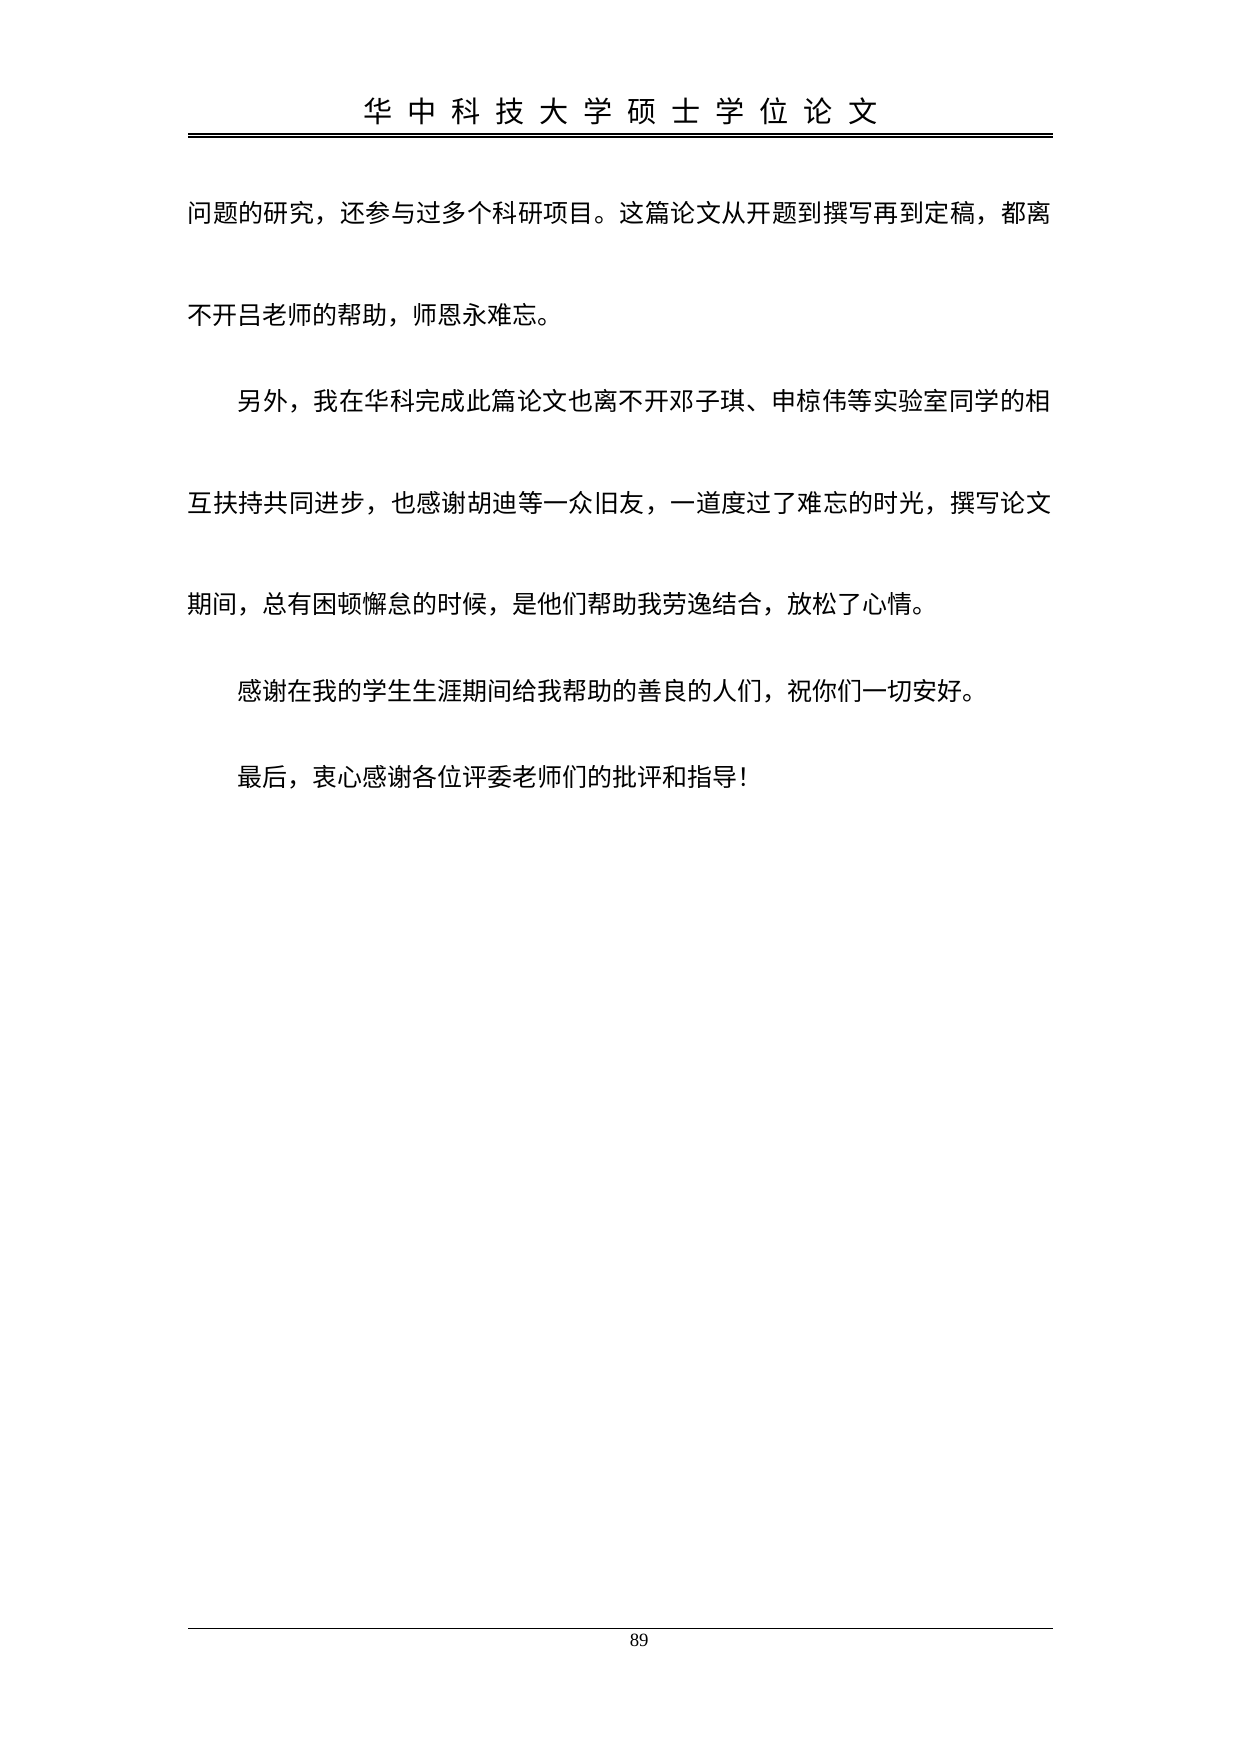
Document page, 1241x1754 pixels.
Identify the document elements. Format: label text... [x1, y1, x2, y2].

text 感谢在我的学生生涯期间给我帮助的善良的人们，祝你们一切安好。 [187, 655, 1053, 723]
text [187, 177, 1053, 347]
text 另外，我在华科完成此篇论文也离不开邓子琪、申椋伟等实验室同学的相互扶持共同进步，也感谢胡迪等一众旧友，一道度过了难忘的时光，撰写论文期间，总有困顿懈怠的时候，是他们帮助我劳逸结合，放松了心情。 [187, 365, 1053, 637]
text 最后，衷心感谢各位评委老师们的批评和指导！ [187, 741, 1053, 809]
